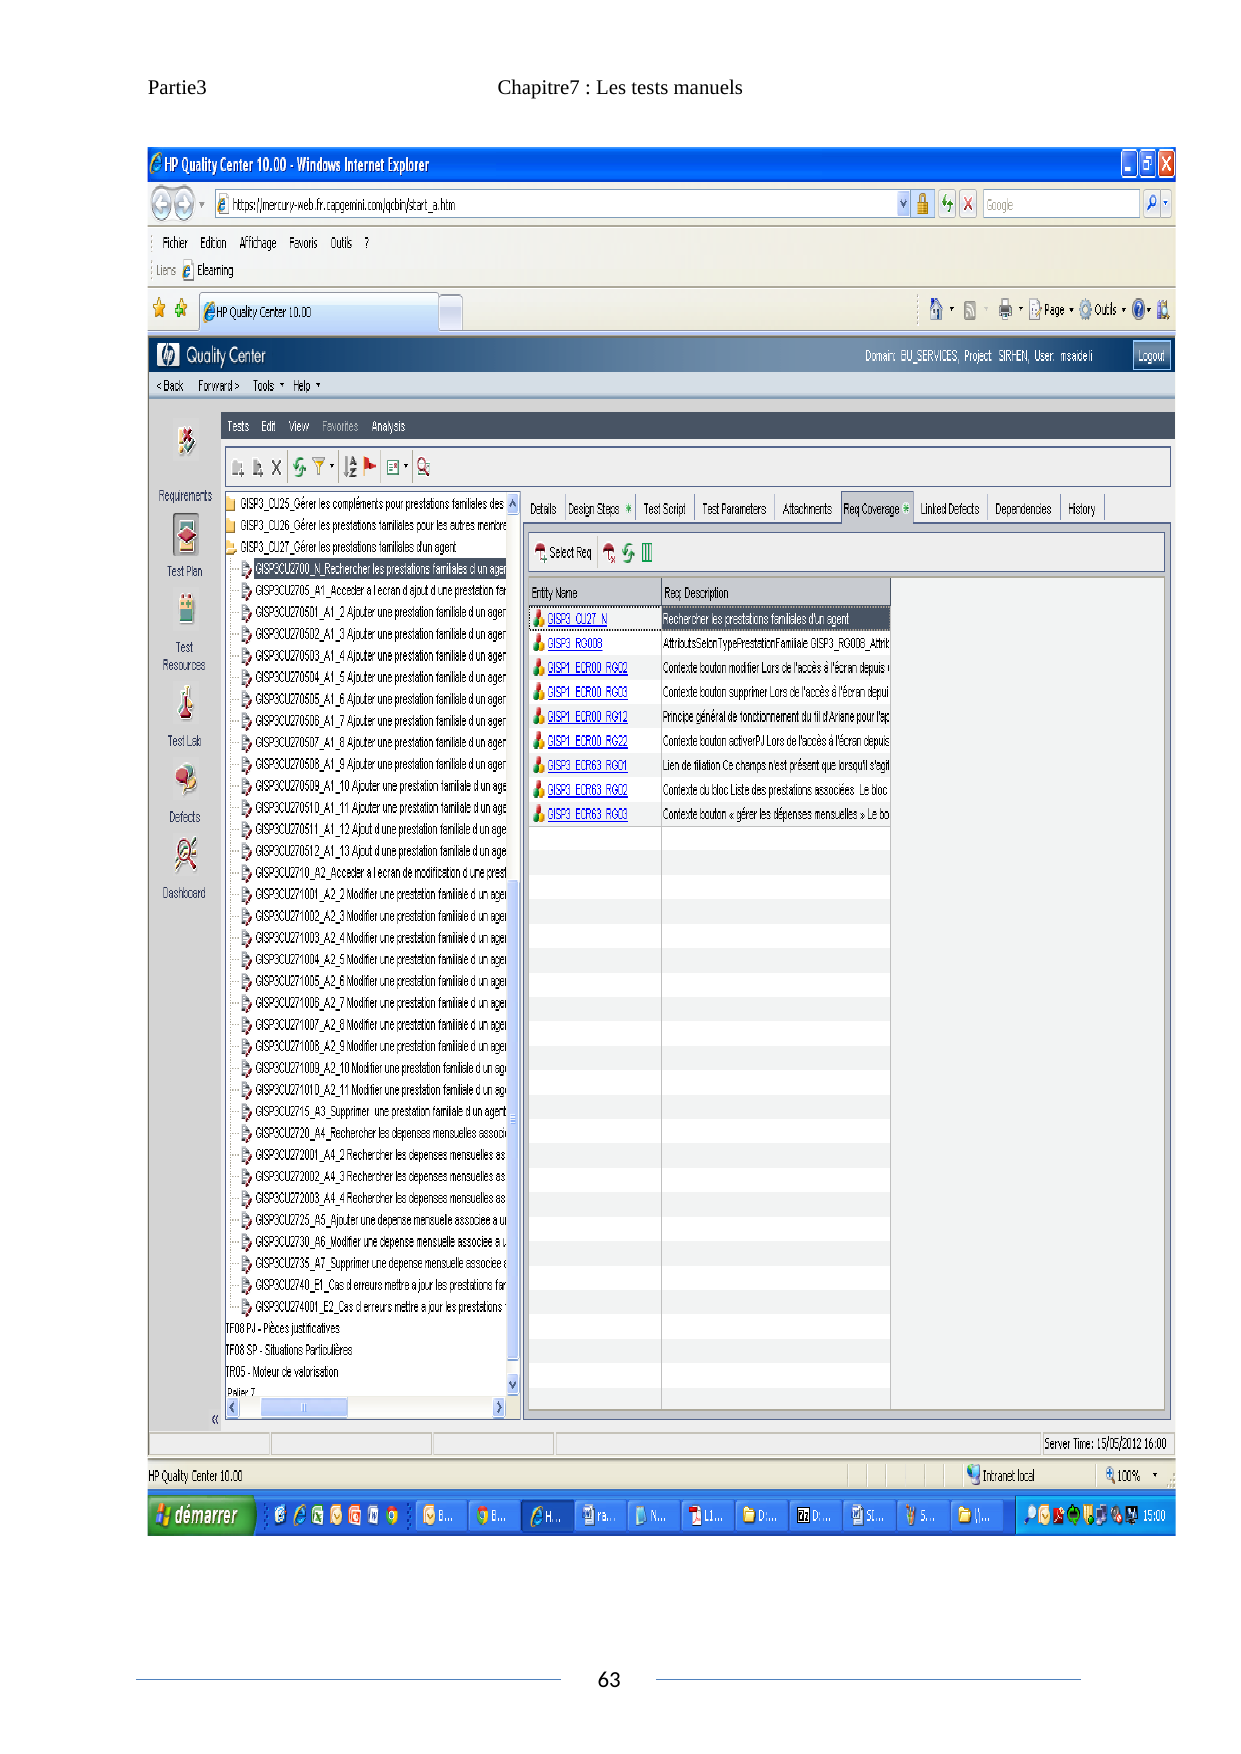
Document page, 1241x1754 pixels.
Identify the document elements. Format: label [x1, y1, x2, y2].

picture [147, 147, 1176, 1536]
